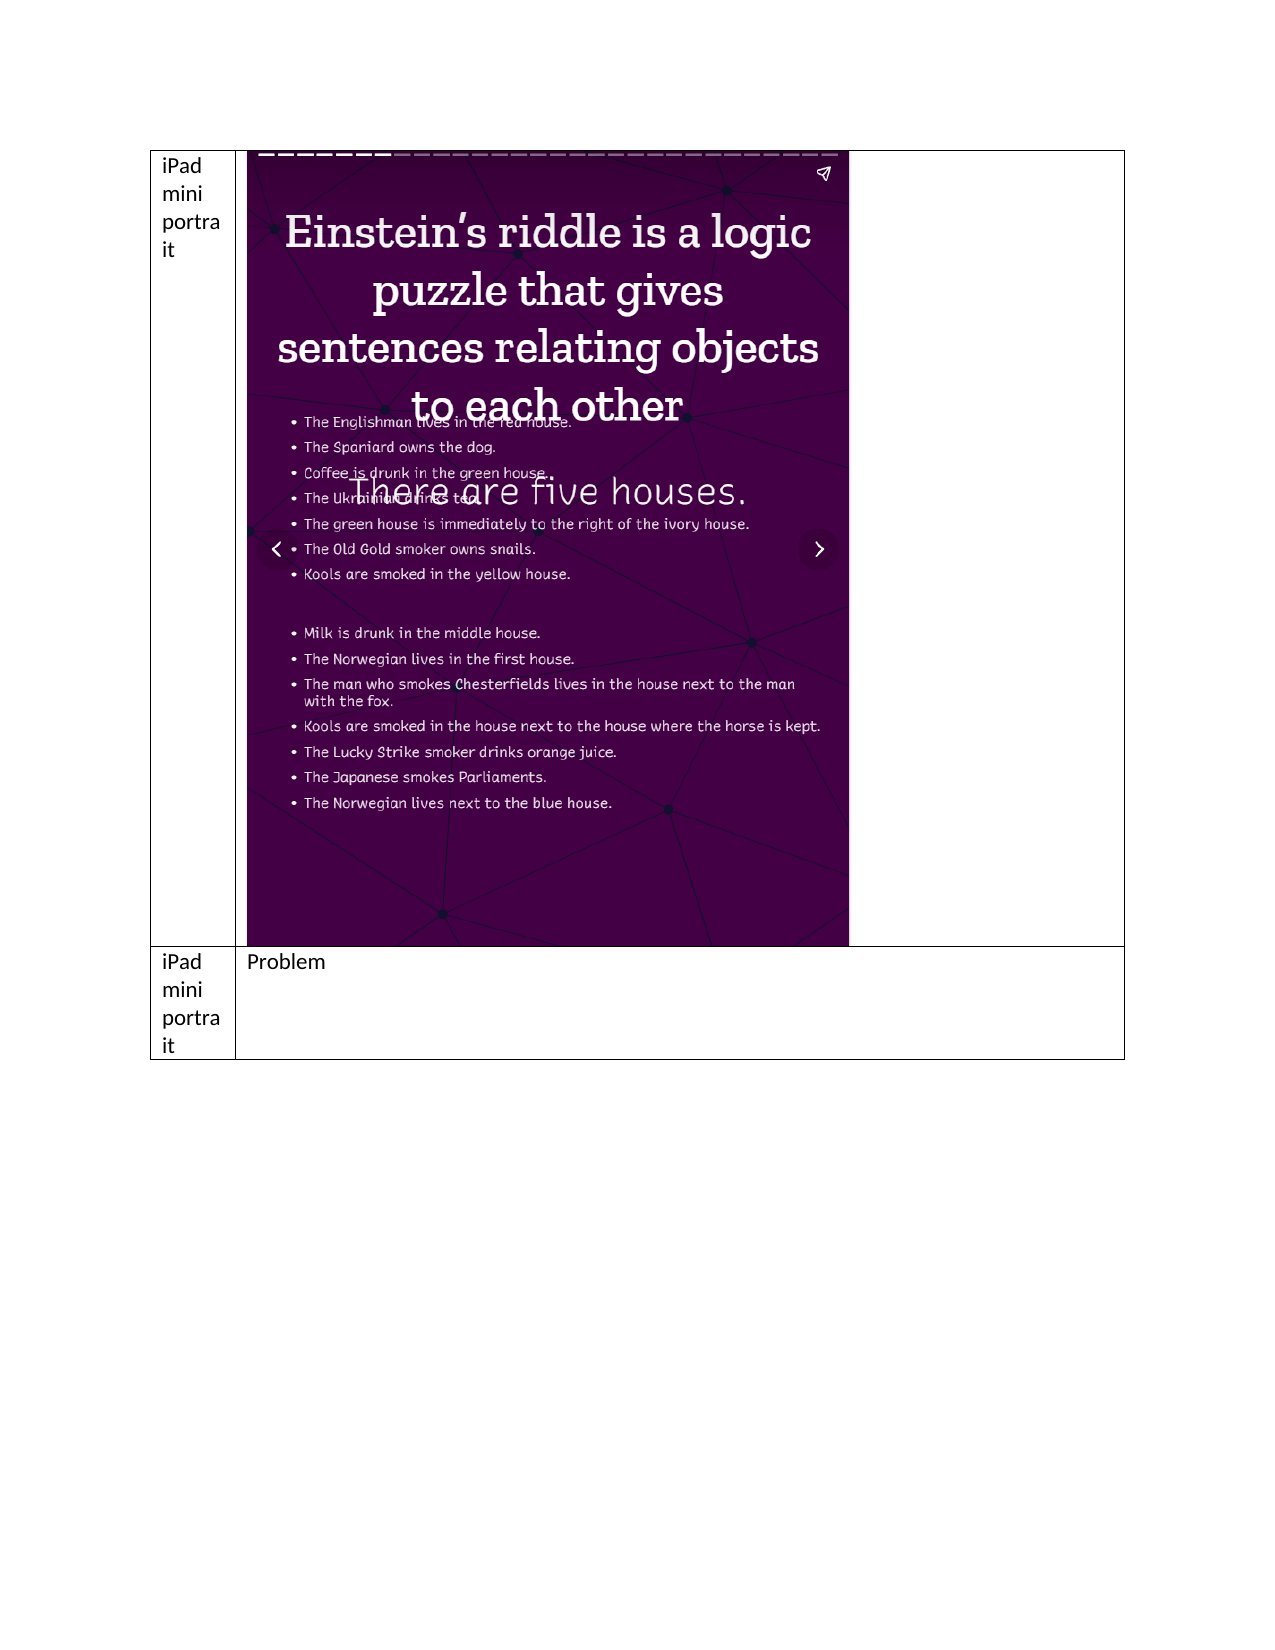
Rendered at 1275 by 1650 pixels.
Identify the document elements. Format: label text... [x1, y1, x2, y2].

picture [246, 151, 852, 946]
table_cell [236, 151, 246, 946]
table_cell iPad mini portrait [151, 947, 235, 1059]
table_cell iPad mini portrait [151, 151, 235, 946]
table_cell Problem [236, 947, 1124, 1059]
table_cell [852, 151, 1124, 946]
